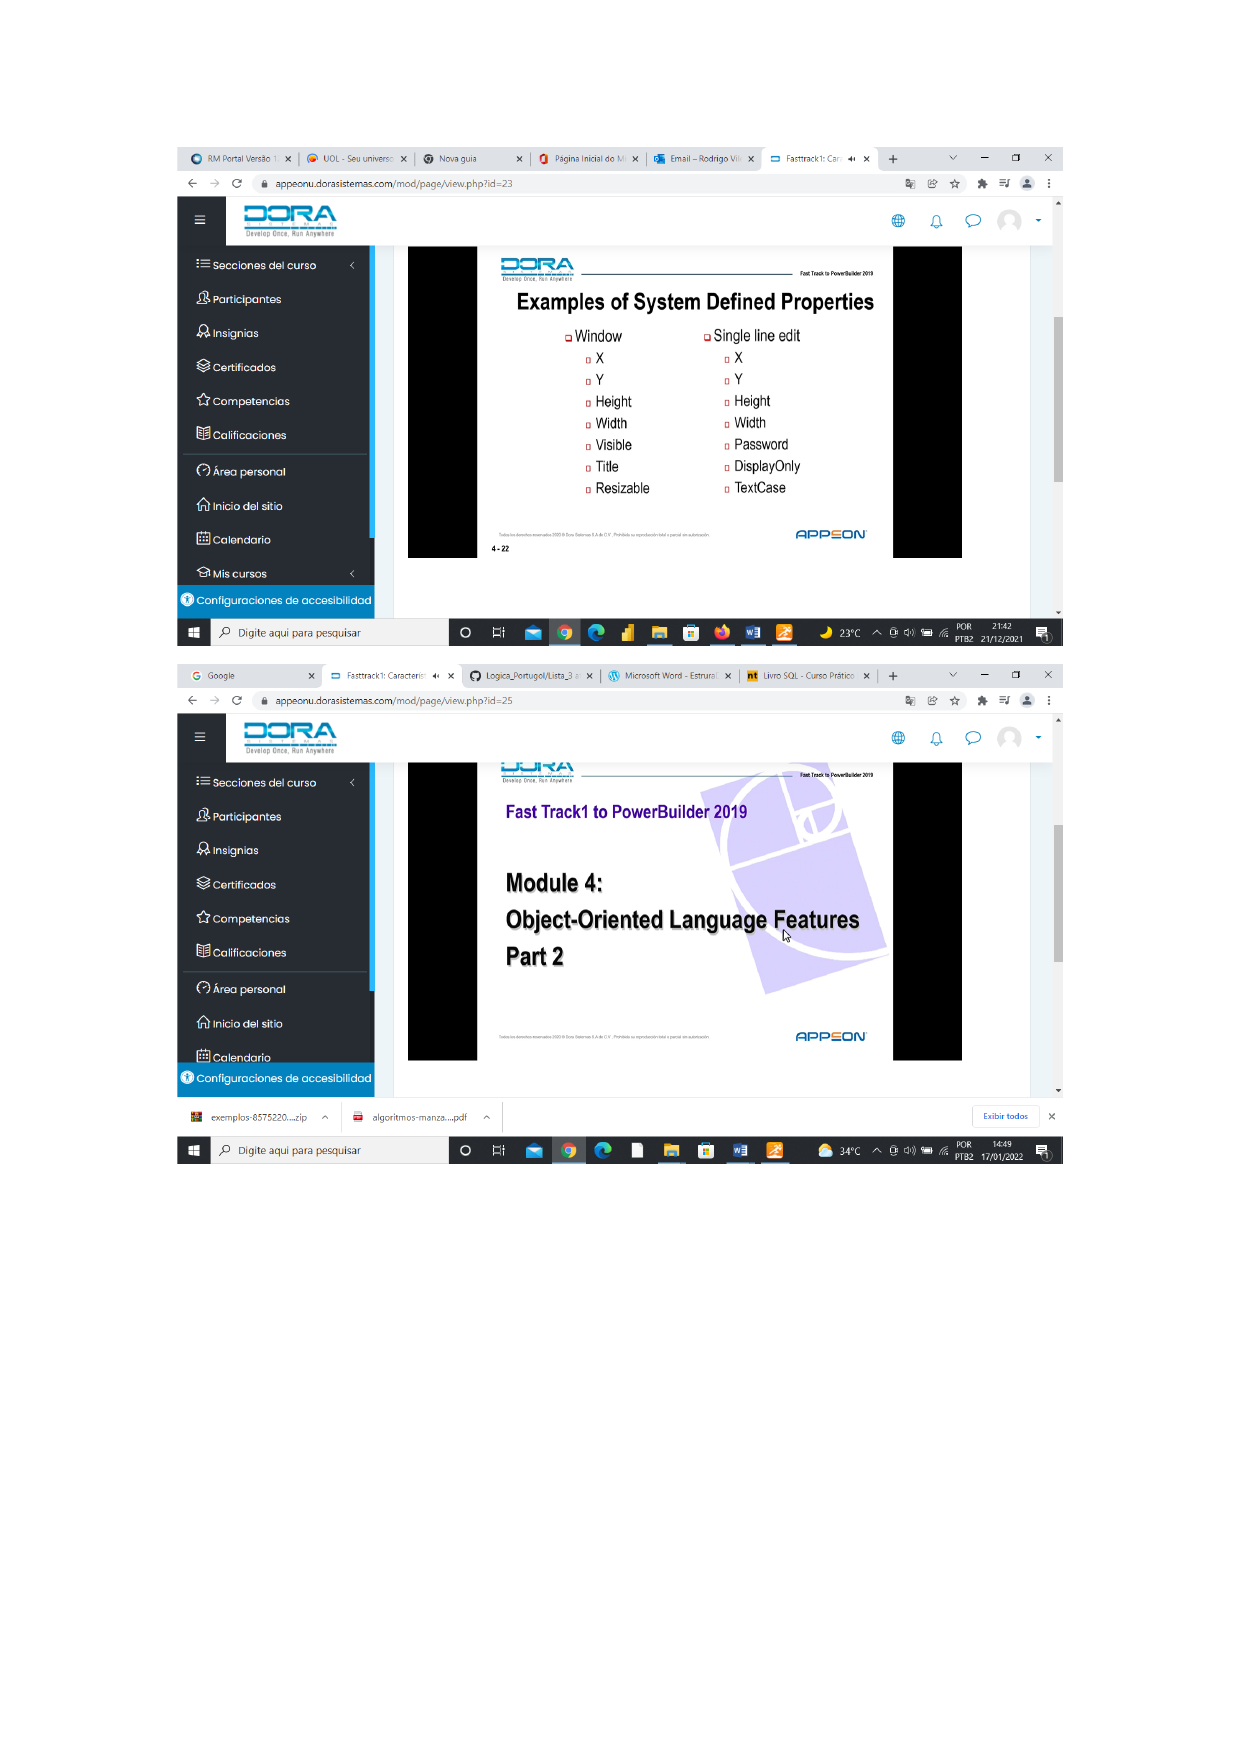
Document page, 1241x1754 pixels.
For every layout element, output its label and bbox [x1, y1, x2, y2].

picture [217, 1076, 225, 1081]
picture [181, 1071, 194, 1083]
picture [177, 147, 1063, 646]
picture [181, 593, 194, 606]
picture [177, 664, 1063, 1164]
picture [217, 598, 225, 603]
